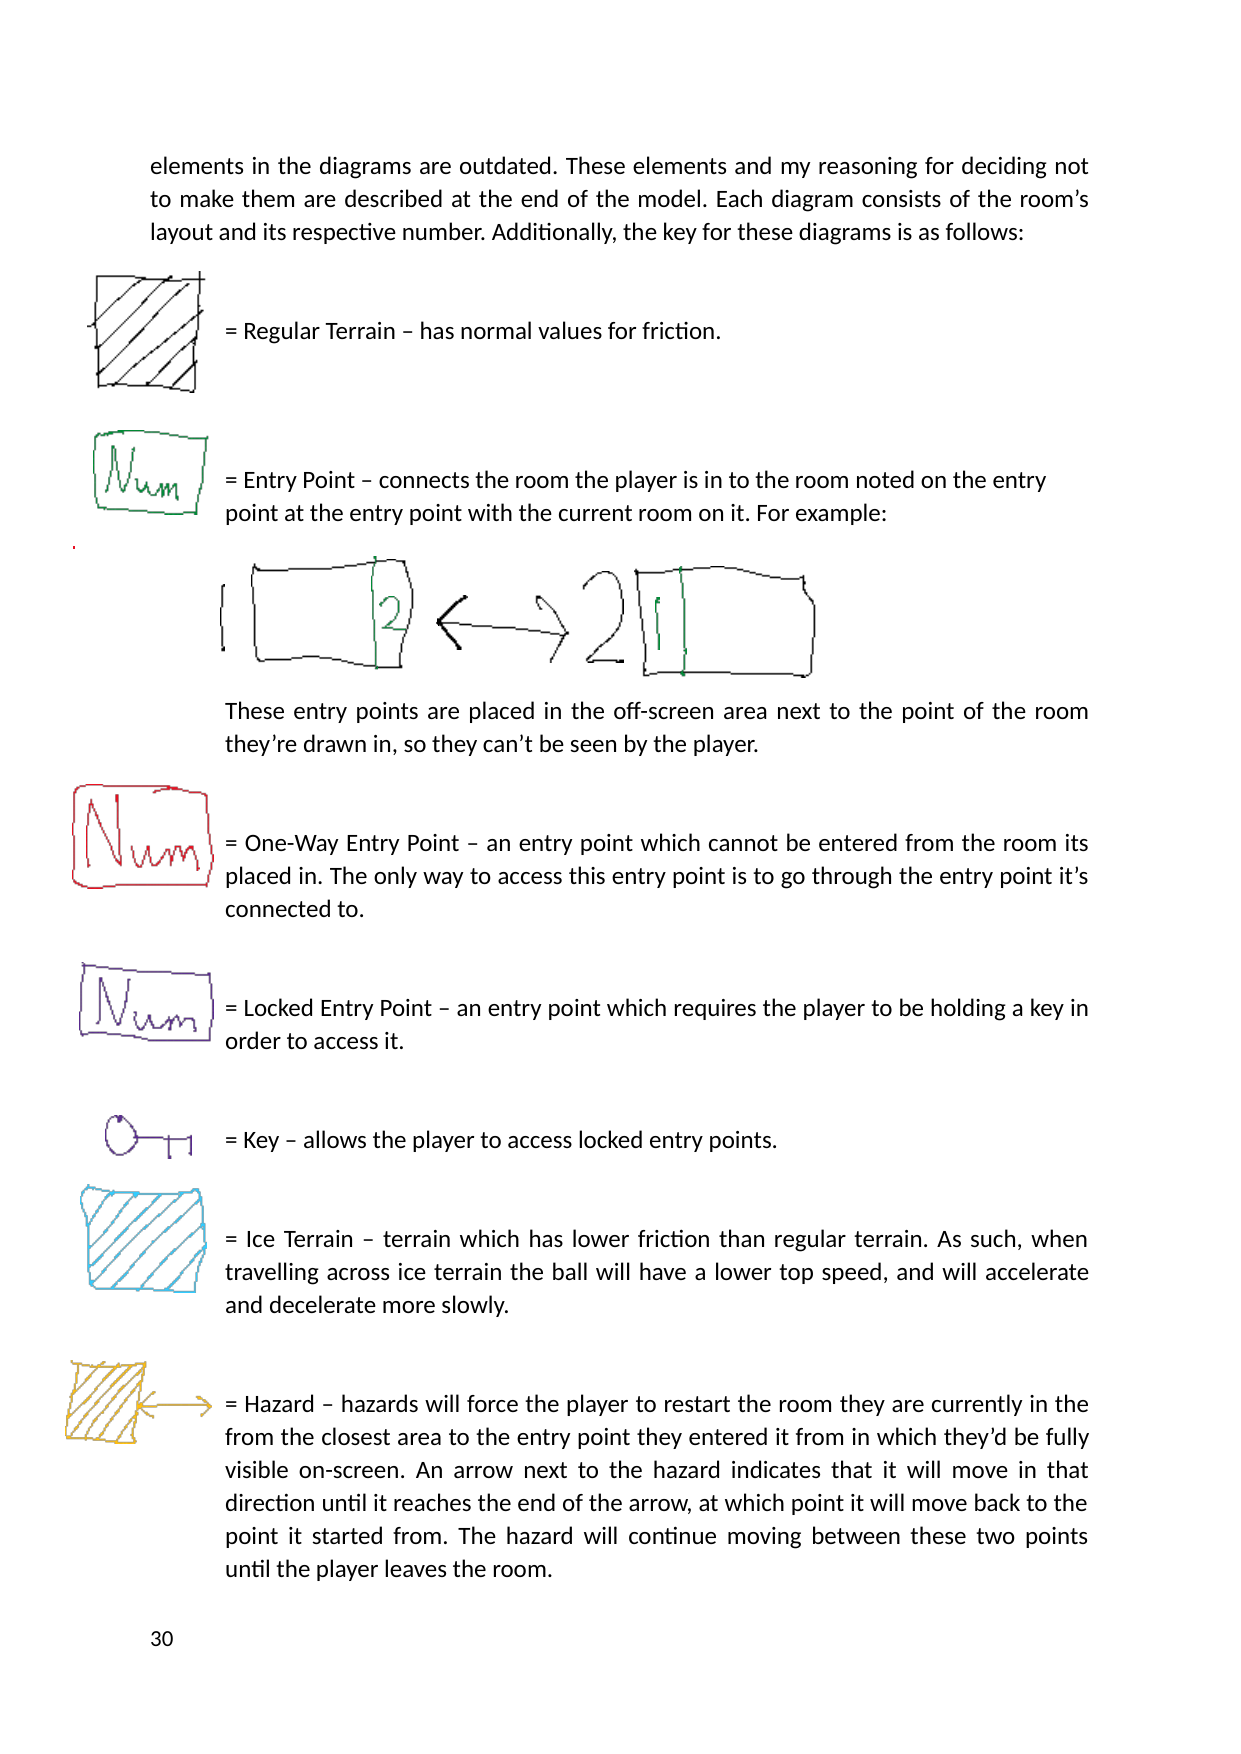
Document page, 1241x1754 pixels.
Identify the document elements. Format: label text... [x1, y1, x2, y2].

picture [87, 271, 207, 393]
text = Regular Terrain – has normal values for friction. [225, 315, 1090, 346]
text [150, 150, 1090, 246]
text = Hazard – hazards will force the player to restart the room they are currently in the from the closest area to the entry point they entered it from in which they’d be fully visible on-screen. An arrow next to the hazard indicates that it will move in that direction until it reaches the end of the arrow, at which point it will move back to the point it started from. The hazard will continue moving between these two points until the player leaves the room. [225, 1388, 1090, 1583]
picture [220, 584, 225, 653]
picture [634, 566, 817, 678]
picture [65, 1360, 212, 1444]
picture [105, 1115, 192, 1159]
text = One-Way Entry Point – an entry point which cannot be entered from the room its placed in. The only way to access this entry point is to go through the entry point it’s connected to. [225, 827, 1090, 923]
picture [93, 430, 210, 515]
text = Locked Entry Point – an entry point which requires the player to be holding a key in order to access it. [225, 992, 1090, 1056]
picture [72, 784, 214, 889]
text = Entry Point – connects the room the player is in to the room noted on the entry point at the entry point with the current room on it. For example: [225, 464, 1090, 527]
text These entry points are placed in the off-screen area next to the point of the room they’re drawn in, so they can’t be seen by the player. [225, 695, 1090, 758]
text = Key – allows the player to access locked entry points. [225, 1124, 1090, 1155]
picture [80, 1184, 207, 1293]
text = Ice Terrain – terrain which has lower friction than regular terrain. As such, when travelling across ice terrain the ball will have a lower top speed, and will accelerate and decelerate more slowly. [225, 1223, 1090, 1320]
picture [79, 962, 214, 1043]
picture [251, 556, 415, 671]
picture [436, 571, 624, 663]
